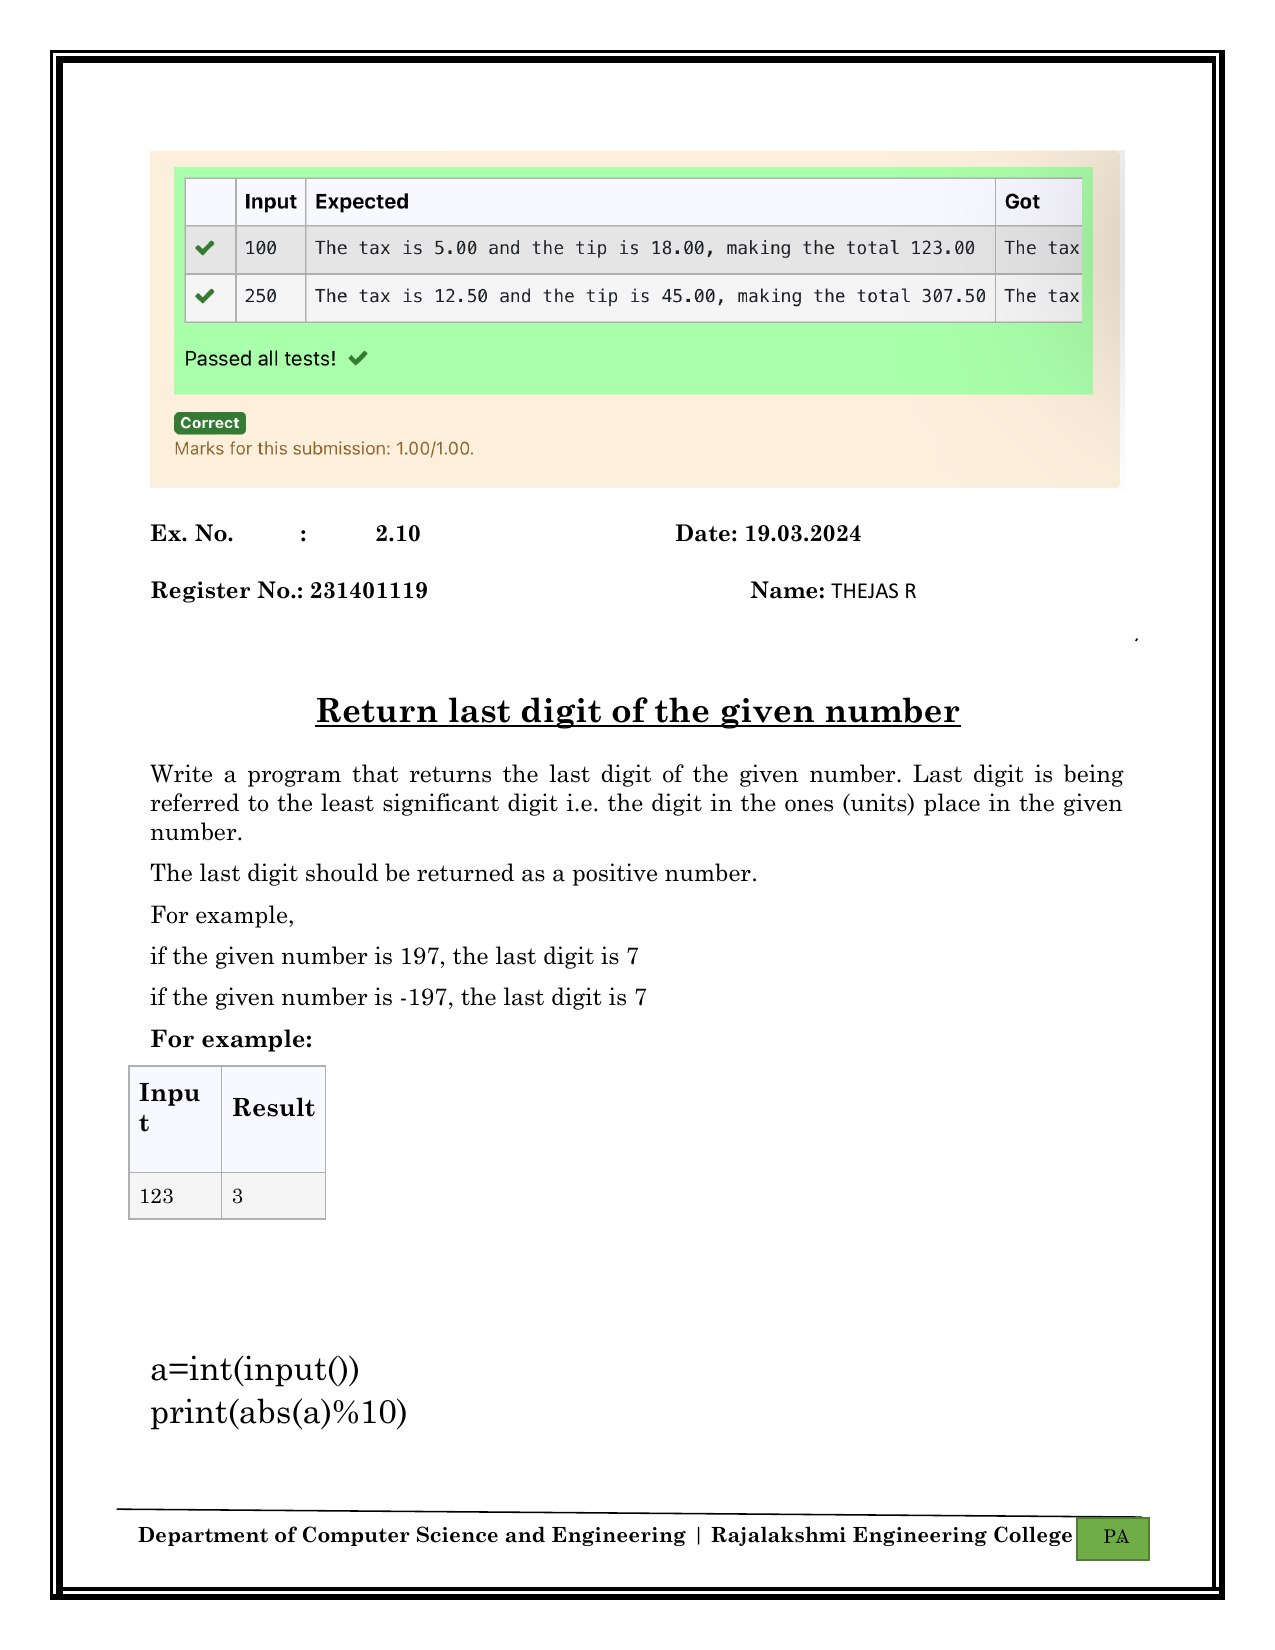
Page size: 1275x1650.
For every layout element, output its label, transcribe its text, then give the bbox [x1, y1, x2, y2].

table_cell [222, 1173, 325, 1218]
text The last digit should be returned as a positive number. [150, 858, 1125, 887]
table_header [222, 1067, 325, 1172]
text Ex. No. : 2.10 Date: 19.03.2024 [150, 519, 1125, 546]
subtitle print(abs(a)%10) [150, 1391, 1125, 1431]
text Write a program that returns the last digit of the given number. Last digit is being referred to the least significant digit i.e. the digit in the ones (units) place in the given number. [150, 759, 1125, 846]
subtitle a=int(input()) [150, 1348, 1125, 1388]
text Return last digit of the given number [150, 690, 1125, 730]
text Register No.: 231401119 Name: THEJAS R [150, 576, 1125, 604]
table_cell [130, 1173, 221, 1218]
text For example: [150, 1023, 1125, 1052]
text For example, [150, 899, 1125, 928]
text if the given number is -197, the last digit is 7 [150, 982, 1125, 1011]
picture [150, 150, 1125, 490]
text if the given number is 197, the last digit is 7 [150, 941, 1125, 970]
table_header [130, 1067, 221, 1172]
